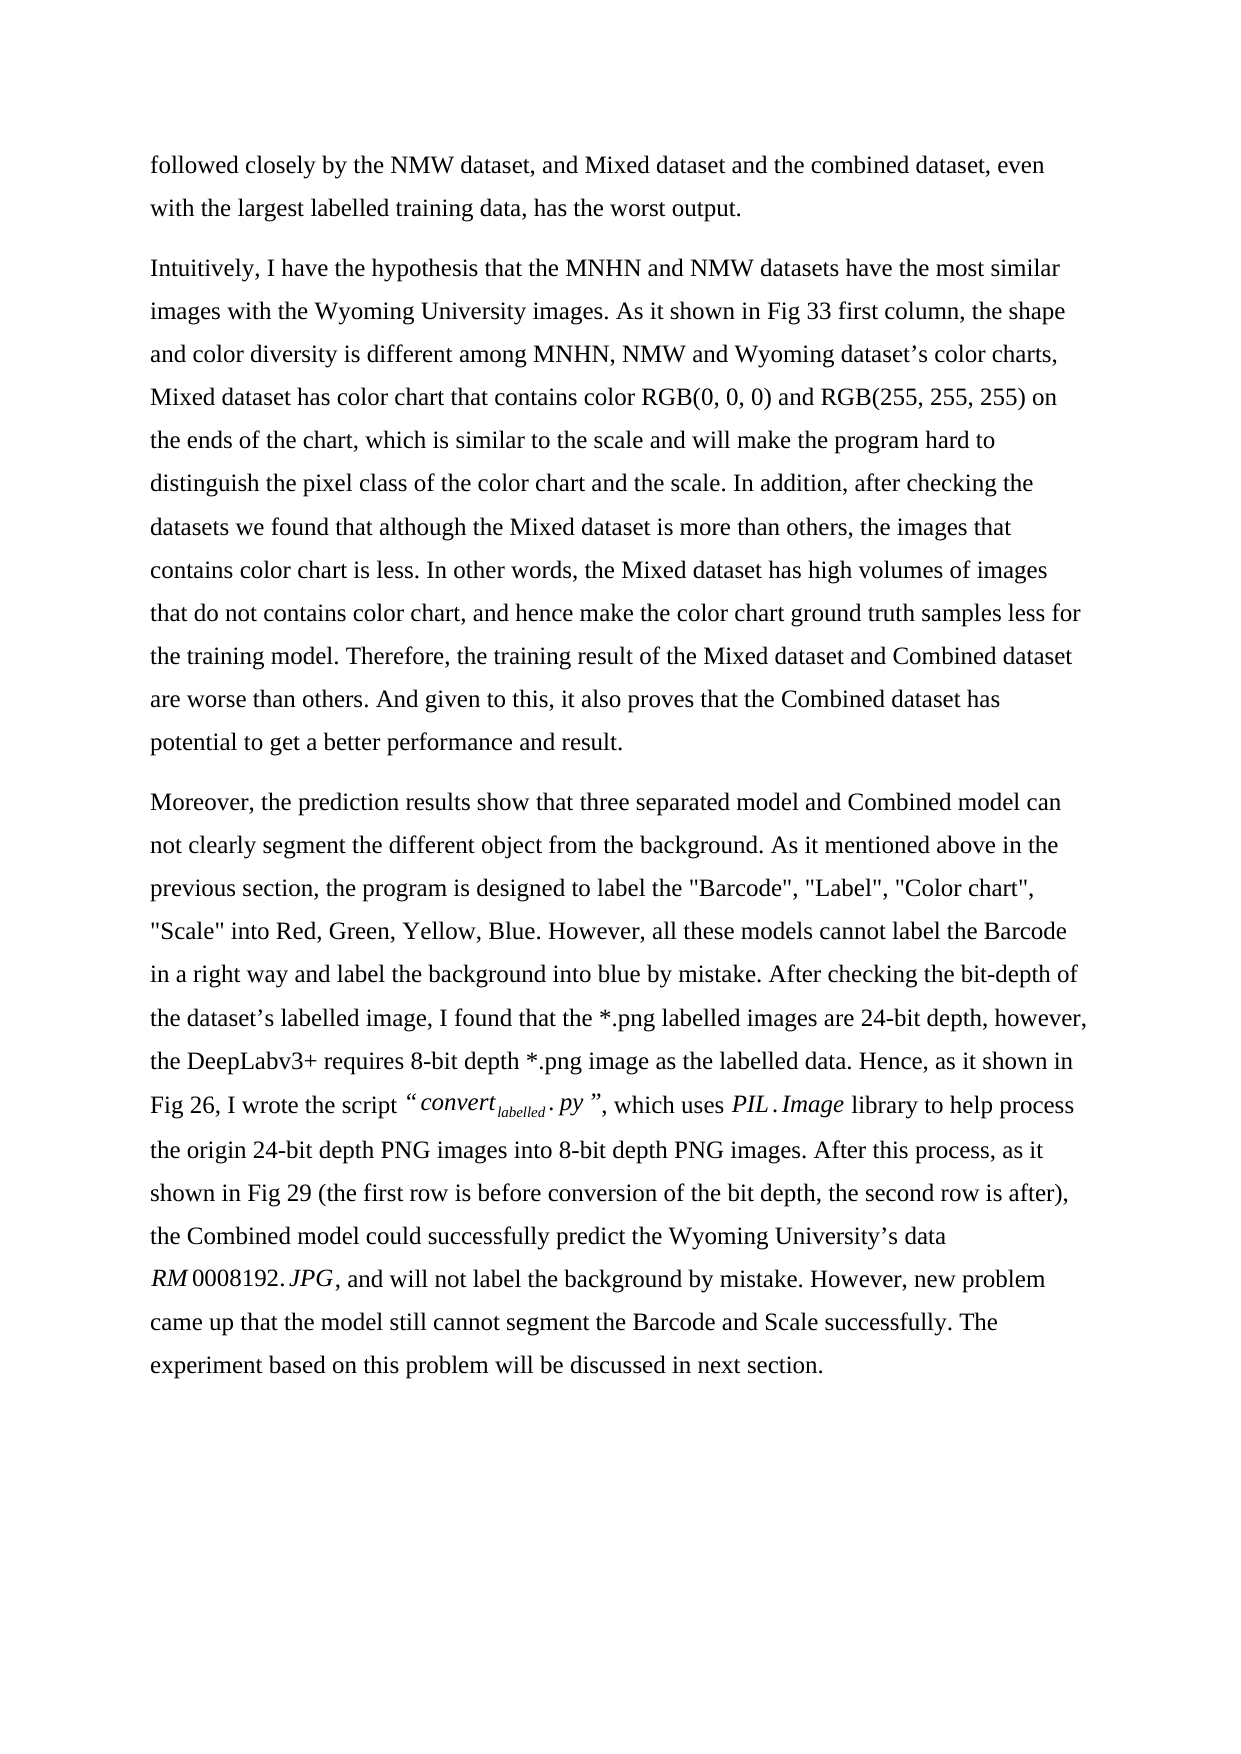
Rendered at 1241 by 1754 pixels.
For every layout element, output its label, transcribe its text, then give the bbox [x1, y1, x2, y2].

text Moreover, the prediction results show that three separated model and Combined model can not clearly segment the different object from the background. As it mentioned above in the previous section, the program is designed to label the "Barcode", "Label", "Color chart", "Scale" into Red, Green, Yellow, Blue. However, all these models cannot label the Barcode in a right way and label the background into blue by mistake. After checking the bit-depth of the dataset’s labelled image, I found that the *.png labelled images are 24-bit depth, however, the DeepLabv3+ requires 8-bit depth *.png image as the labelled data. Hence, as it shown in Fig 26, I wrote the script , which uses library to help process the origin 24-bit depth PNG images into 8-bit depth PNG images. After this process, as it shown in Fig 29 (the first row is before conversion of the bit depth, the second row is after), the Combined model could successfully predict the Wyoming University’s data , and will not label the background by mistake. However, new problem came up that the model still cannot segment the Barcode and Scale successfully. The experiment based on this problem will be discussed in next section. [150, 787, 1090, 1379]
text Intuitively, I have the hypothesis that the MNHN and NMW datasets have the most similar images with the Wyoming University images. As it shown in Fig 33 first column, the shape and color diversity is different among MNHN, NMW and Wyoming dataset’s color charts, Mixed dataset has color chart that contains color RGB(0, 0, 0) and RGB(255, 255, 255) on the ends of the chart, which is similar to the scale and will make the program hard to distinguish the pixel class of the color chart and the scale. In addition, after checking the datasets we found that although the Mixed dataset is more than others, the images that contains color chart is less. In other words, the Mixed dataset has high volumes of images that do not contains color chart, and hence make the color chart ground truth samples less for the training model. Therefore, the training result of the Mixed dataset and Combined dataset are worse than others. And given to this, it also proves that the Combined dataset has potential to get a better performance and result. [150, 253, 1090, 756]
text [150, 150, 1090, 222]
